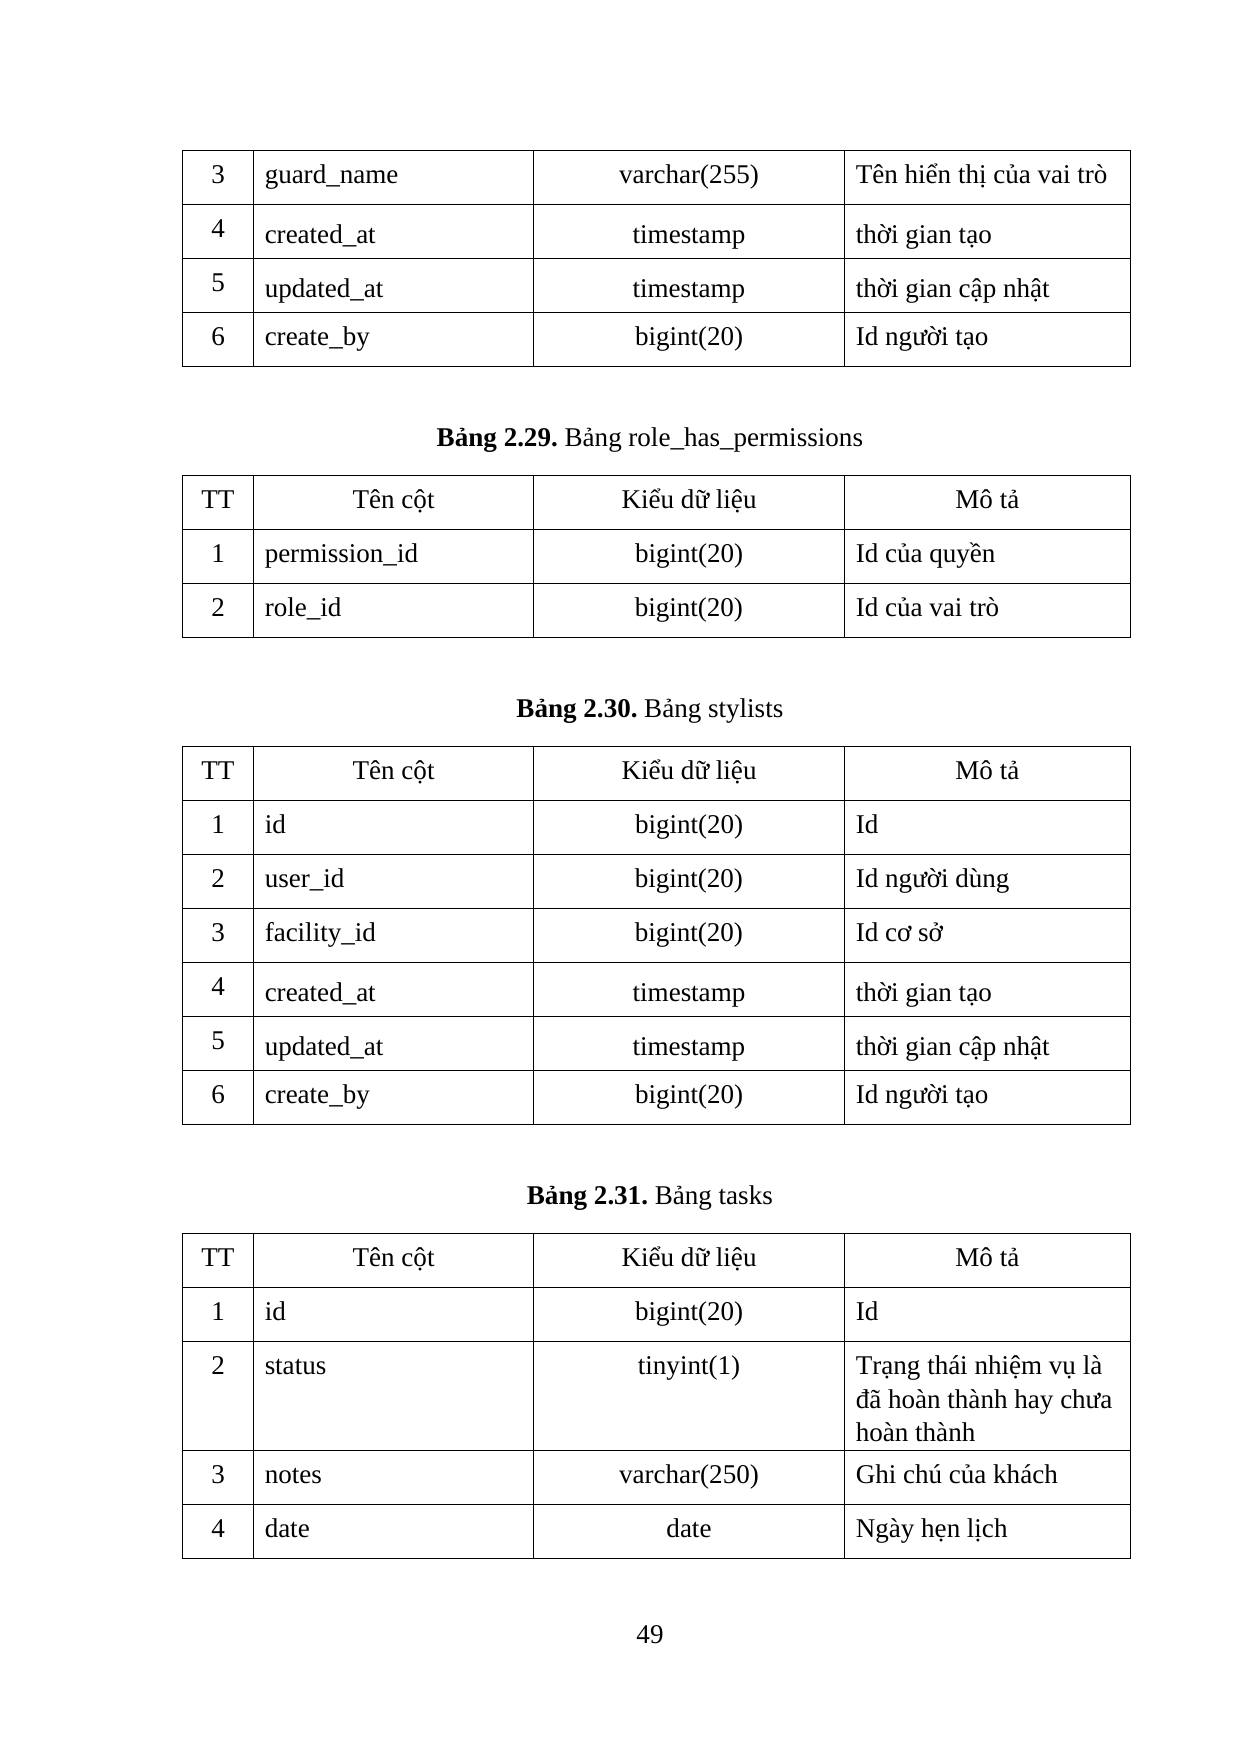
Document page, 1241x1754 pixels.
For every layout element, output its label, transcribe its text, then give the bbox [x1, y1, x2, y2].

table_cell 3 [183, 1451, 253, 1504]
table_cell bigint(20) [534, 1071, 844, 1124]
table_cell bigint(20) [534, 1288, 844, 1341]
table_cell 2 [183, 855, 253, 908]
table_cell Id [845, 1288, 1130, 1341]
table_cell date [254, 1505, 533, 1558]
table_cell updated_at [254, 259, 533, 312]
table_cell 1 [183, 801, 253, 854]
text Bảng 2.31. Bảng tasks [150, 1179, 1090, 1210]
table_cell updated_at [254, 1017, 533, 1070]
table_cell Id người tạo [845, 313, 1130, 366]
table_header Tên cột [254, 747, 533, 800]
table_cell facility_id [254, 909, 533, 962]
table_cell permission_id [254, 530, 533, 583]
table_cell bigint(20) [534, 530, 844, 583]
table_cell 6 [183, 313, 253, 366]
table_cell 1 [183, 530, 253, 583]
table_cell thời gian cập nhật [845, 1017, 1130, 1070]
table_cell 4 [183, 1505, 253, 1558]
table_cell thời gian tạo [845, 963, 1130, 1016]
table_header Kiểu dữ liệu [534, 747, 844, 800]
table_cell timestamp [534, 1017, 844, 1070]
table_cell date [534, 1505, 844, 1558]
table_cell Id của vai trò [845, 584, 1130, 637]
table_cell notes [254, 1451, 533, 1504]
table_cell bigint(20) [534, 801, 844, 854]
table_cell 2 [183, 584, 253, 637]
table_cell 4 [183, 205, 253, 258]
table_cell bigint(20) [534, 584, 844, 637]
table_cell thời gian tạo [845, 205, 1130, 258]
table_cell timestamp [534, 259, 844, 312]
table_cell thời gian cập nhật [845, 259, 1130, 312]
table_header TT [183, 1234, 253, 1287]
table_cell id [254, 1288, 533, 1341]
table_cell bigint(20) [534, 909, 844, 962]
table_cell user_id [254, 855, 533, 908]
table_cell varchar(250) [534, 1451, 844, 1504]
table_cell Ghi chú của khách [845, 1451, 1130, 1504]
table_cell varchar(255) [534, 151, 844, 204]
table_cell 5 [183, 1017, 253, 1070]
table_cell Trạng thái nhiệm vụ là đã hoàn thành hay chưa hoàn thành [845, 1342, 1130, 1450]
table_cell Ngày hẹn lịch [845, 1505, 1130, 1558]
table_cell create_by [254, 1071, 533, 1124]
table_cell timestamp [534, 205, 844, 258]
table_cell timestamp [534, 963, 844, 1016]
table_header Kiểu dữ liệu [534, 1234, 844, 1287]
table_header TT [183, 476, 253, 529]
table_cell Id của quyền [845, 530, 1130, 583]
text Bảng 2.29. Bảng role_has_permissions [150, 421, 1090, 452]
table_header Mô tả [845, 747, 1130, 800]
table_cell status [254, 1342, 533, 1450]
table_cell bigint(20) [534, 313, 844, 366]
table_header Tên cột [254, 476, 533, 529]
table_cell 6 [183, 1071, 253, 1124]
table_cell role_id [254, 584, 533, 637]
table_cell Id người tạo [845, 1071, 1130, 1124]
table_cell bigint(20) [534, 855, 844, 908]
table_cell 3 [183, 909, 253, 962]
table_cell created_at [254, 963, 533, 1016]
table_cell create_by [254, 313, 533, 366]
table_cell created_at [254, 205, 533, 258]
table_cell Id người dùng [845, 855, 1130, 908]
table_header Tên cột [254, 1234, 533, 1287]
table_header Mô tả [845, 1234, 1130, 1287]
table_cell Id cơ sở [845, 909, 1130, 962]
table_cell 1 [183, 1288, 253, 1341]
table_cell 2 [183, 1342, 253, 1450]
table_cell id [254, 801, 533, 854]
table_cell tinyint(1) [534, 1342, 844, 1450]
table_cell 5 [183, 259, 253, 312]
text Bảng 2.30. Bảng stylists [150, 692, 1090, 723]
table_header Kiểu dữ liệu [534, 476, 844, 529]
table_cell Tên hiển thị của vai trò [845, 151, 1130, 204]
table_cell 4 [183, 963, 253, 1016]
table_cell Id [845, 801, 1130, 854]
table_cell guard_name [254, 151, 533, 204]
table_header TT [183, 747, 253, 800]
table_header Mô tả [845, 476, 1130, 529]
table_cell 3 [183, 151, 253, 204]
